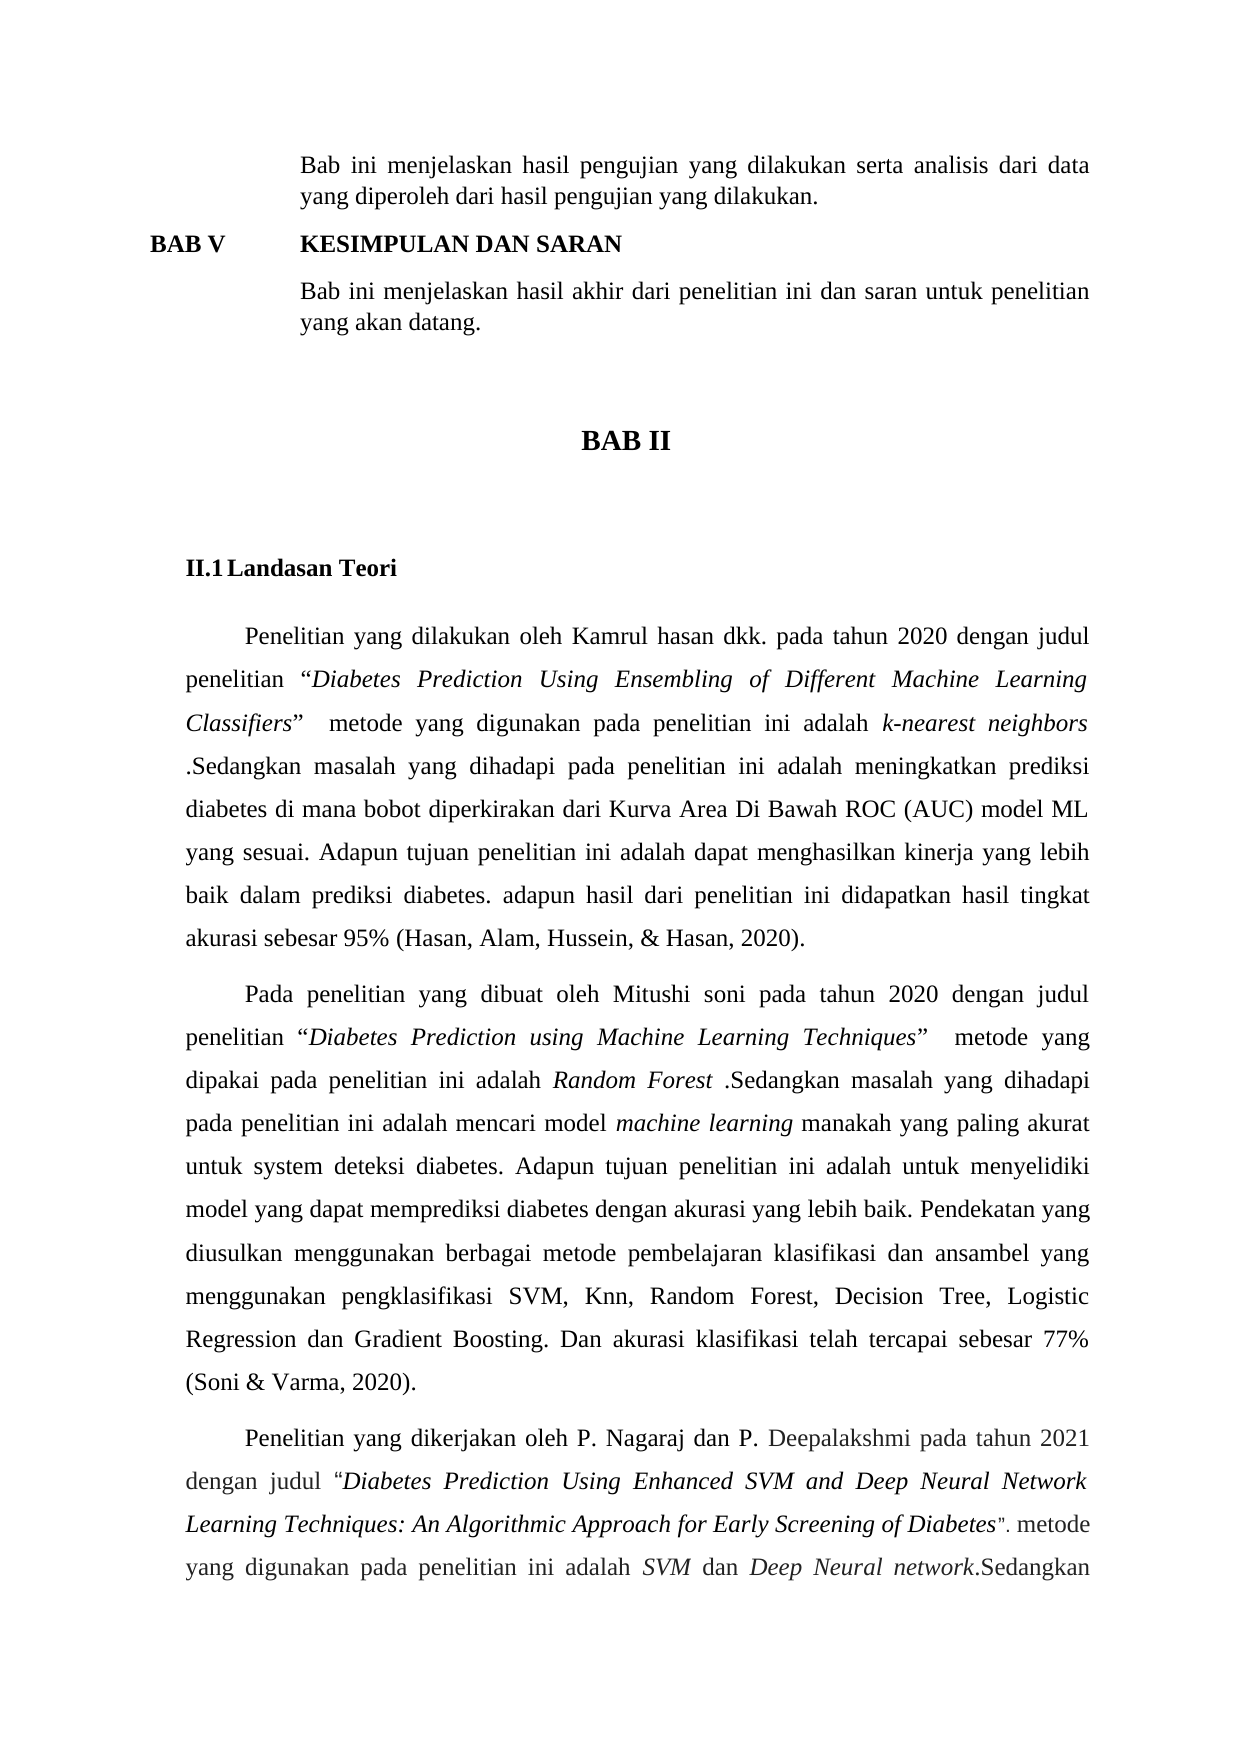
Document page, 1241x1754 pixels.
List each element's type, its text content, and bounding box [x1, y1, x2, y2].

text Bab ini menjelaskan hasil pengujian yang dilakukan serta analisis dari data yang diperoleh dari hasil pengujian yang dilakukan. [150, 150, 1090, 210]
text Bab ini menjelaskan hasil akhir dari penelitian ini dan saran untuk penelitian yang akan datang. [150, 276, 1090, 336]
text Penelitian yang dilakukan oleh Kamrul hasan dkk. pada tahun 2020 dengan judul penelitian “Diabetes Prediction Using Ensembling of Different Machine Learning Classifiers” metode yang digunakan pada penelitian ini adalah k-nearest neighbors .Sedangkan masalah yang dihadapi pada penelitian ini adalah meningkatkan prediksi diabetes di mana bobot diperkirakan dari Kurva Area Di Bawah ROC (AUC) model ML yang sesuai. Adapun tujuan penelitian ini adalah dapat menghasilkan kinerja yang lebih baik dalam prediksi diabetes. adapun hasil dari penelitian ini didapatkan hasil tingkat akurasi sebesar 95%. [185, 621, 1090, 952]
text BAB V KESIMPULAN DAN SARAN [150, 229, 1090, 257]
subtitle Landasan Teori [185, 553, 1090, 582]
text Pada penelitian yang dibuat oleh Mitushi soni pada tahun 2020 dengan judul penelitian “Diabetes Prediction using Machine Learning Techniques” metode yang dipakai pada penelitian ini adalah Random Forest .Sedangkan masalah yang dihadapi pada penelitian ini adalah mencari model machine learning manakah yang paling akurat untuk system deteksi diabetes. Adapun tujuan penelitian ini adalah untuk menyelidiki model yang dapat memprediksi diabetes dengan akurasi yang lebih baik. Pendekatan yang diusulkan menggunakan berbagai metode pembelajaran klasifikasi dan ansambel yang menggunakan pengklasifikasi SVM, Knn, Random Forest, Decision Tree, Logistic Regression dan Gradient Boosting. Dan akurasi klasifikasi telah tercapai sebesar 77% . [185, 979, 1090, 1396]
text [185, 1423, 1090, 1552]
